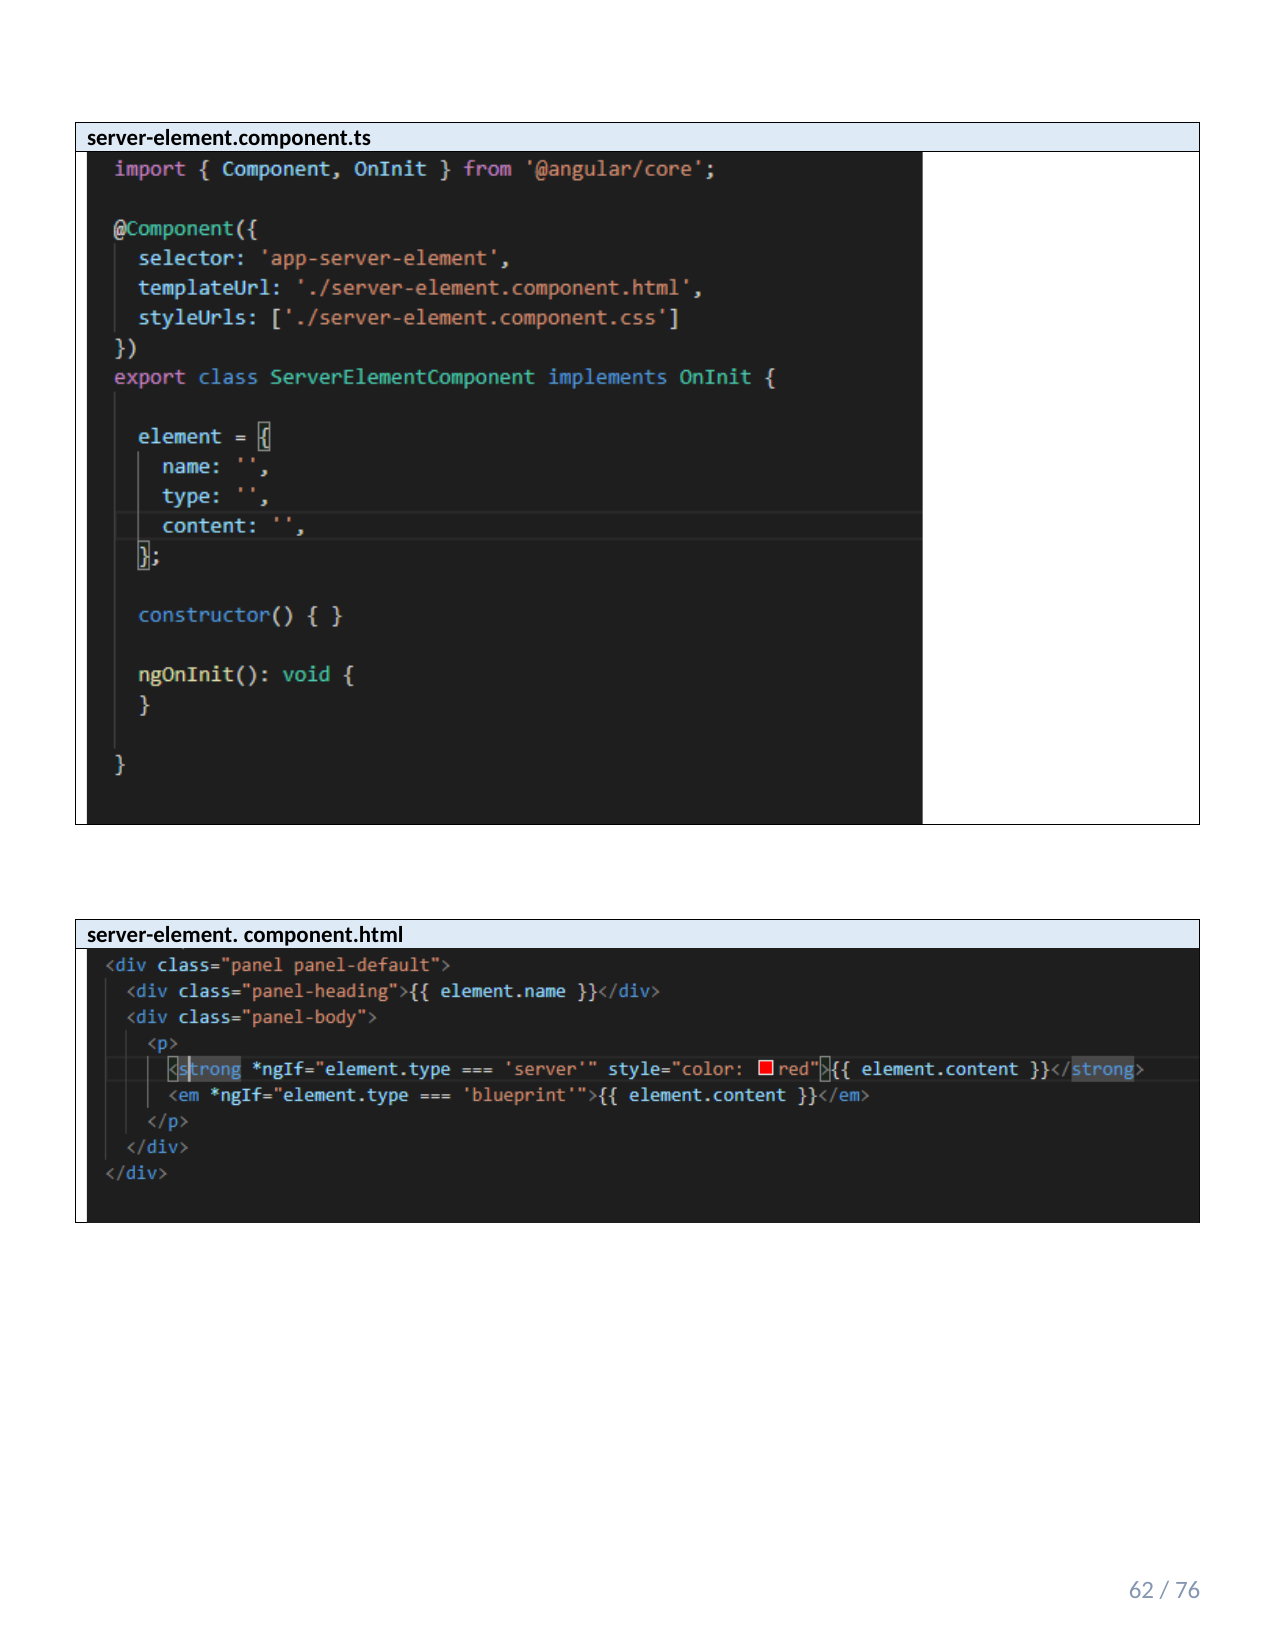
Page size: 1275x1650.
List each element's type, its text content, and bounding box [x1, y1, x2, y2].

table_cell [76, 949, 86, 1222]
picture [86, 948, 1200, 1223]
picture [86, 152, 923, 824]
table_header server-element.component.ts [76, 123, 1199, 151]
table_cell [76, 152, 86, 824]
table_cell [923, 152, 1199, 824]
table_header server-element. component.html [76, 920, 1199, 948]
